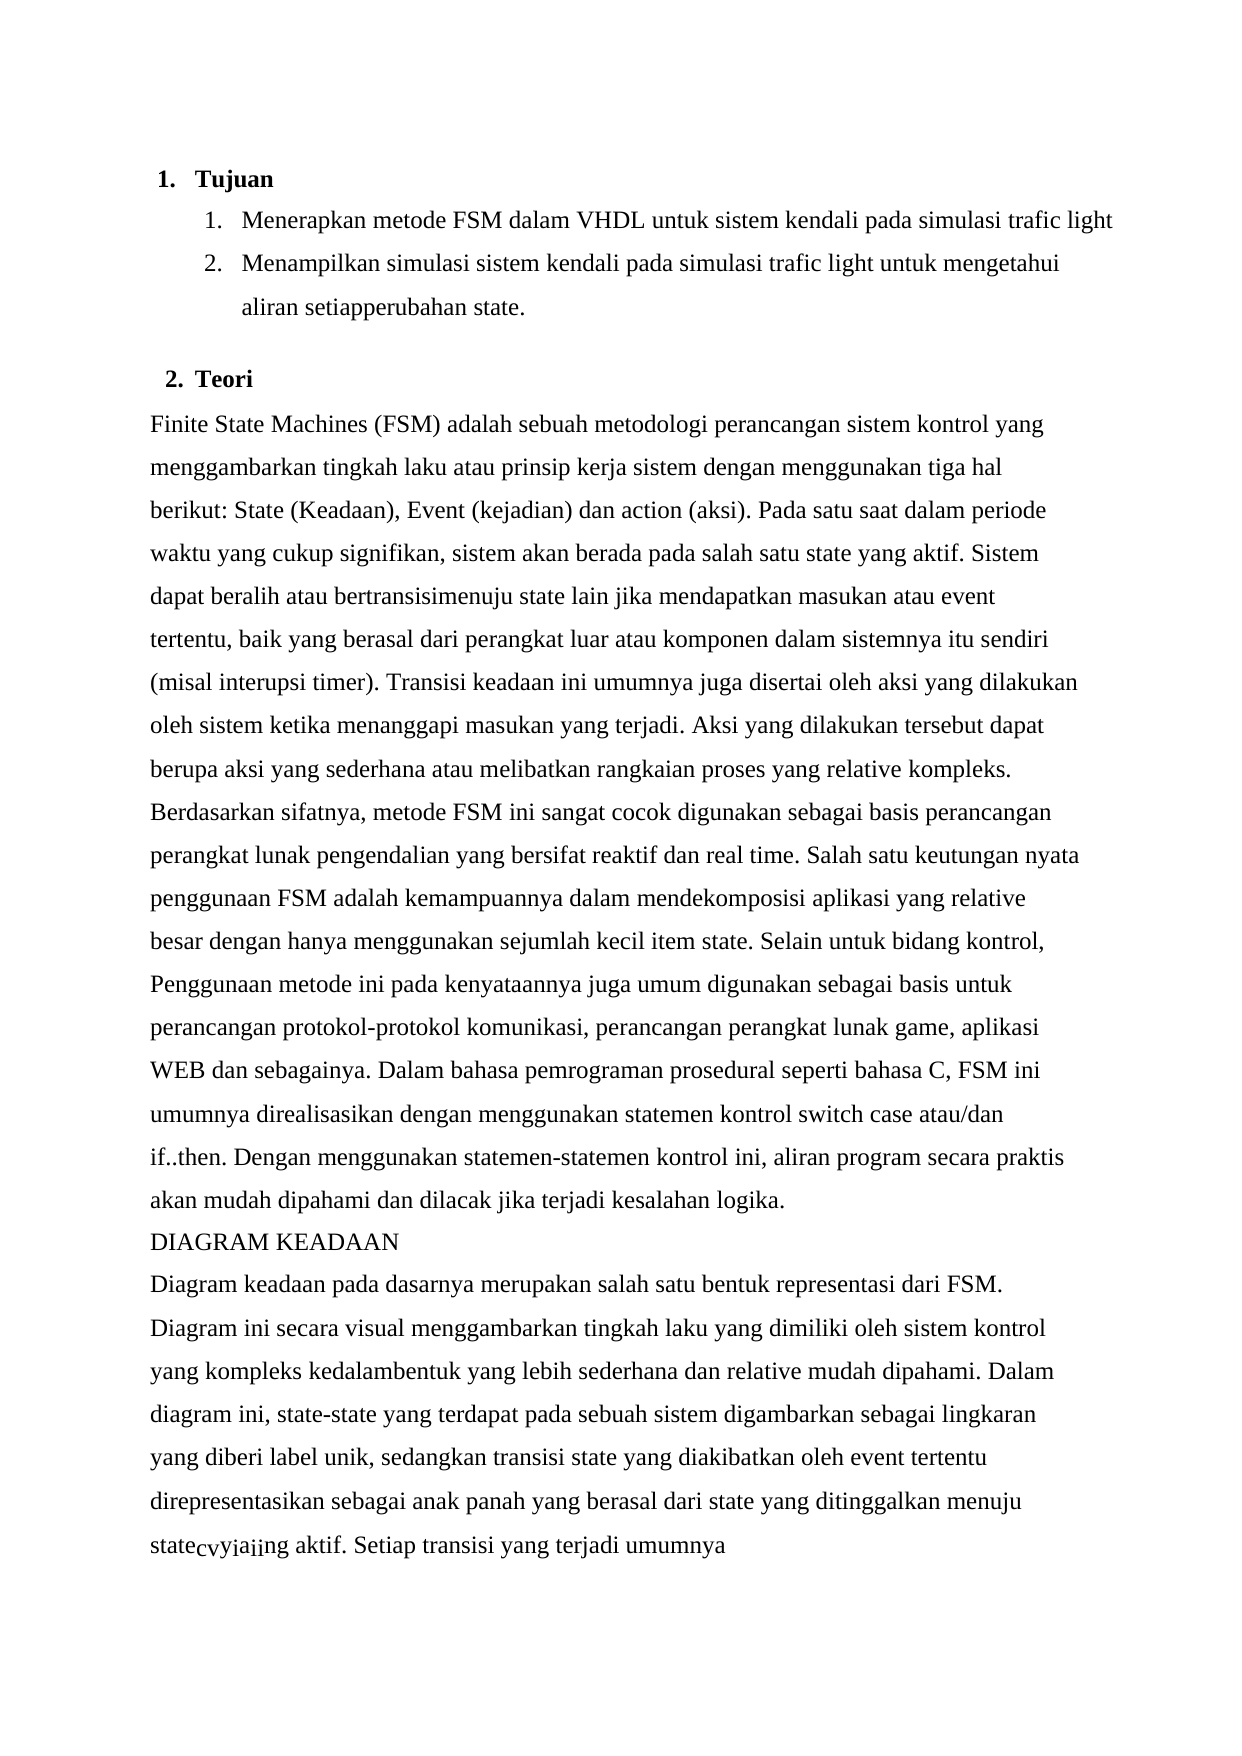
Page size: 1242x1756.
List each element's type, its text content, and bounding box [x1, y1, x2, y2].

list Menampilkan simulasi sistem kendali pada simulasi trafic light untuk mengetahui aliran setiapperubahan state. [204, 248, 1062, 320]
text Berdasarkan sifatnya, metode FSM ini sangat cocok digunakan sebagai basis perancangan perangkat lunak pengendalian yang bersifat reaktif dan real time. Salah satu keutungan nyata penggunaan FSM adalah kemampuannya dalam mendekomposisi aplikasi yang relative besar dengan hanya menggunakan sejumlah kecil item state. Selain untuk bidang kontrol, Penggunaan metode ini pada kenyataannya juga umum digunakan sebagai basis untuk perancangan protokol‐protokol komunikasi, perancangan perangkat lunak game, aplikasi WEB dan sebagainya. Dalam bahasa pemrograman prosedural seperti bahasa C, FSM ini umumnya direalisasikan dengan menggunakan statemen kontrol switch case atau/dan if..then. Dengan menggunakan statemen‐statemen kontrol ini, aliran program secara praktis akan mudah dipahami dan dilacak jika terjadi kesalahan logika. [150, 797, 1081, 1214]
text Finite State Machines (FSM) adalah sebuah metodologi perancangan sistem kontrol yang menggambarkan tingkah laku atau prinsip kerja sistem dengan menggunakan tiga hal berikut: State (Keadaan), Event (kejadian) dan action (aksi). Pada satu saat dalam periode waktu yang cukup signifikan, sistem akan berada pada salah satu state yang aktif. Sistem dapat beralih atau bertransisimenuju state lain jika mendapatkan masukan atau event tertentu, baik yang berasal dari perangkat luar atau komponen dalam sistemnya itu sendiri (misal interupsi timer). Transisi keadaan ini umumnya juga disertai oleh aksi yang dilakukan oleh sistem ketika menanggapi masukan yang terjadi. Aksi yang dilakukan tersebut dapat berupa aksi yang sederhana atau melibatkan rangkaian proses yang relative kompleks. [150, 409, 1079, 782]
list Menerapkan metode FSM dalam VHDL untuk sistem kendali pada simulasi trafic light [204, 206, 1121, 234]
list Teori [165, 364, 1121, 393]
text Diagram keadaan pada dasarnya merupakan salah satu bentuk representasi dari FSM. Diagram ini secara visual menggambarkan tingkah laku yang dimiliki oleh sistem kontrol yang kompleks kedalambentuk yang lebih sederhana dan relative mudah dipahami. Dalam diagram ini, state‐state yang terdapat pada sebuah sistem digambarkan sebagai lingkaran yang diberi label unik, sedangkan transisi state yang diakibatkan oleh event tertentu direpresentasikan sebagai anak panah yang berasal dari state yang ditinggalkan menuju statecvyiaiing aktif. Setiap transisi yang terjadi umumnya [150, 1269, 1079, 1562]
text DIAGRAM KEADAAN [150, 1228, 1121, 1256]
subtitle Tujuan [157, 164, 1121, 193]
